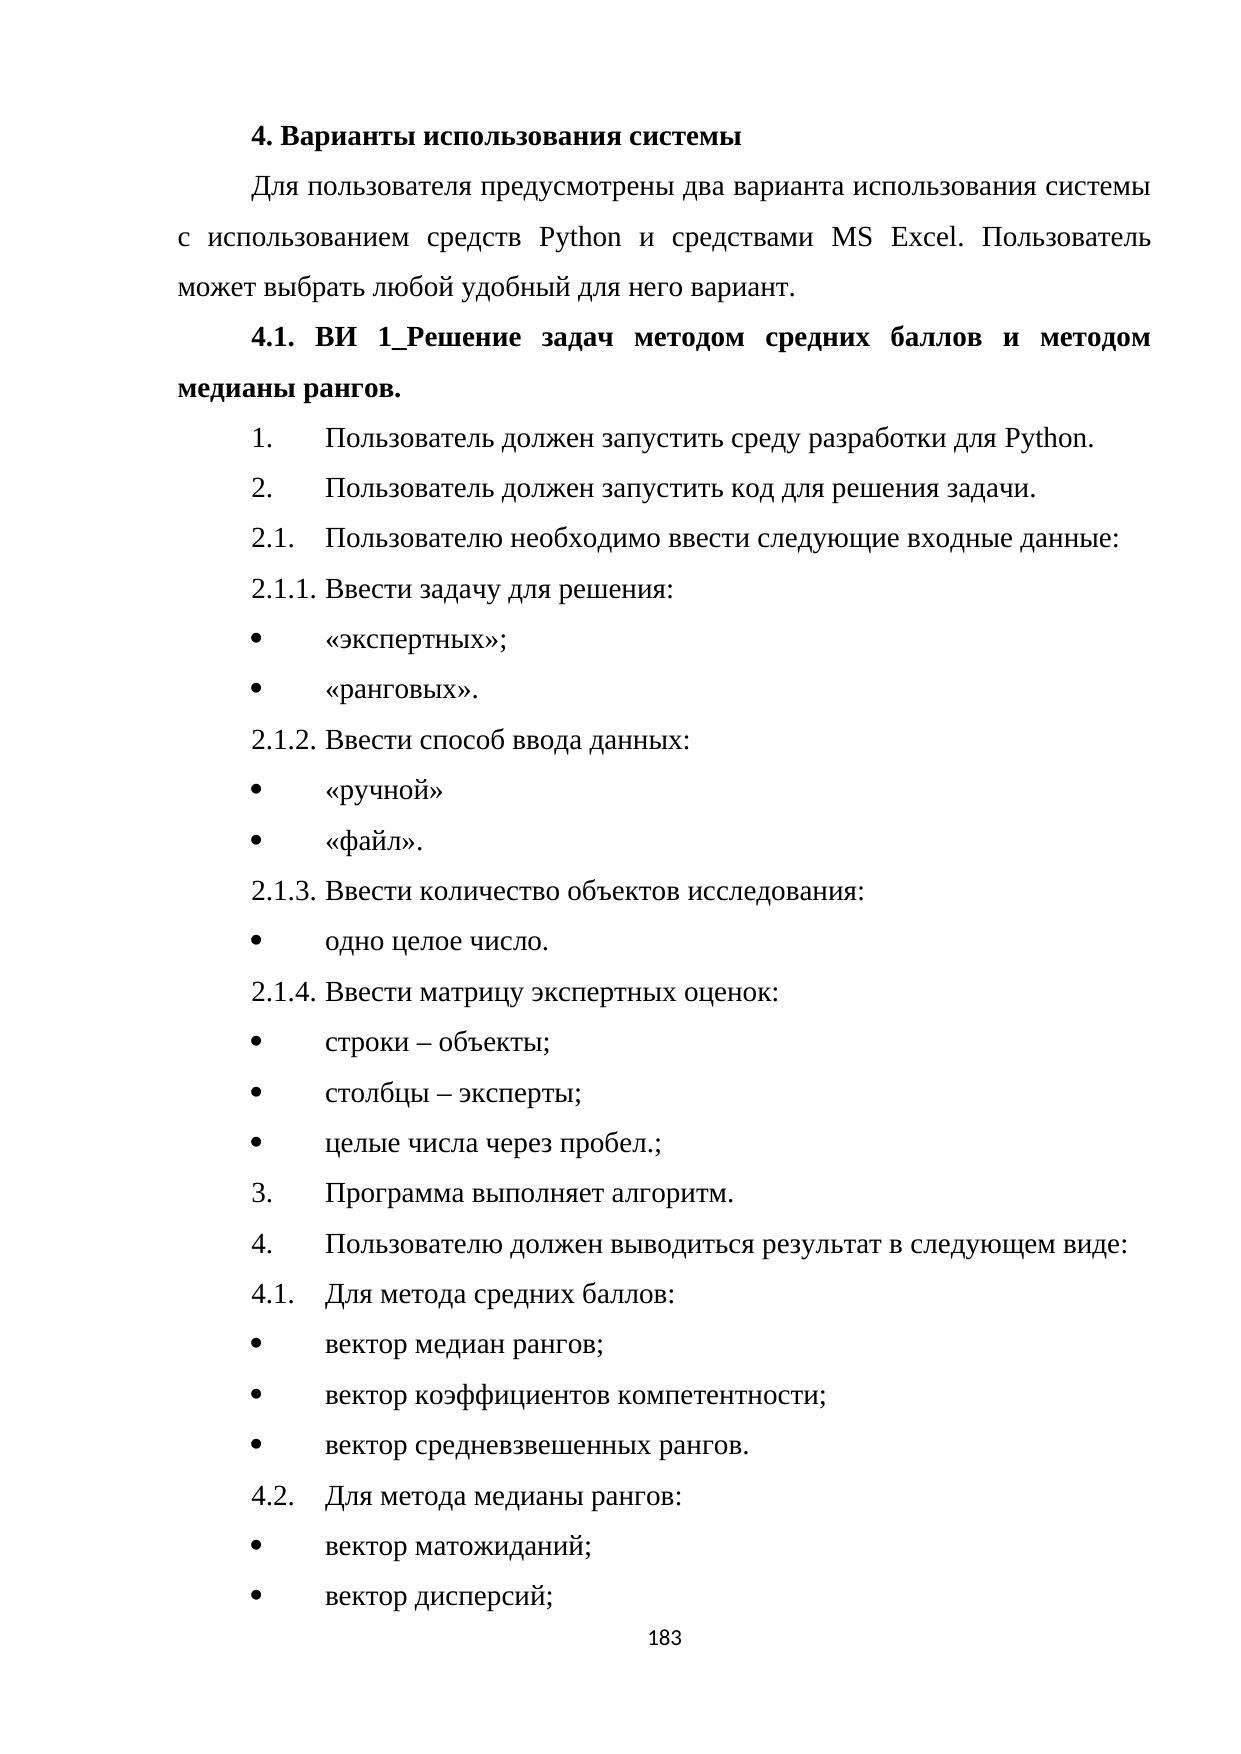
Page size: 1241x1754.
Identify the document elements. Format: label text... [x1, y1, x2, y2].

list вектор медиан рангов; [177, 1326, 1152, 1360]
text Для пользователя предусмотрены два варианта использования системы с использованием средств Python и средствами MS Excel. Пользователь может выбрать любой удобный для него вариант. [177, 168, 1152, 303]
list Пользователь должен запустить среду разработки для Python. [177, 420, 1152, 453]
list Ввести задачу для решения: [177, 571, 1152, 604]
list Для метода медианы рангов: [177, 1478, 1152, 1511]
list Программа выполняет алгоритм. [177, 1176, 1152, 1209]
list Ввести количество объектов исследования: [177, 873, 1152, 907]
list Ввести способ ввода данных: [177, 722, 1152, 756]
list вектор матожиданий; [177, 1528, 1152, 1562]
list «файл». [177, 823, 1152, 856]
list вектор средневзвешенных рангов. [177, 1427, 1152, 1461]
list целые числа через пробел.; [177, 1125, 1152, 1159]
list Для метода средних баллов: [177, 1276, 1152, 1310]
list строки – объекты; [177, 1024, 1152, 1058]
list столбцы – эксперты; [177, 1075, 1152, 1108]
subtitle 4.1. ВИ 1_Решение задач методом средних баллов и методом медианы рангов. [177, 319, 1152, 403]
list вектор коэффициентов компетентности; [177, 1377, 1152, 1411]
list Пользователю должен выводиться результат в следующем виде: [177, 1226, 1152, 1259]
subtitle 4. Варианты использования системы [177, 118, 1152, 152]
list вектор дисперсий; [177, 1578, 1152, 1612]
list Пользователь должен запустить код для решения задачи. [177, 470, 1152, 504]
list «ручной» [177, 772, 1152, 806]
list «ранговых». [177, 672, 1152, 705]
list «экспертных»; [177, 621, 1152, 655]
list одно целое число. [177, 923, 1152, 957]
list Ввести матрицу экспертных оценок: [177, 974, 1152, 1007]
list Пользователю необходимо ввести следующие входные данные: [177, 521, 1152, 554]
